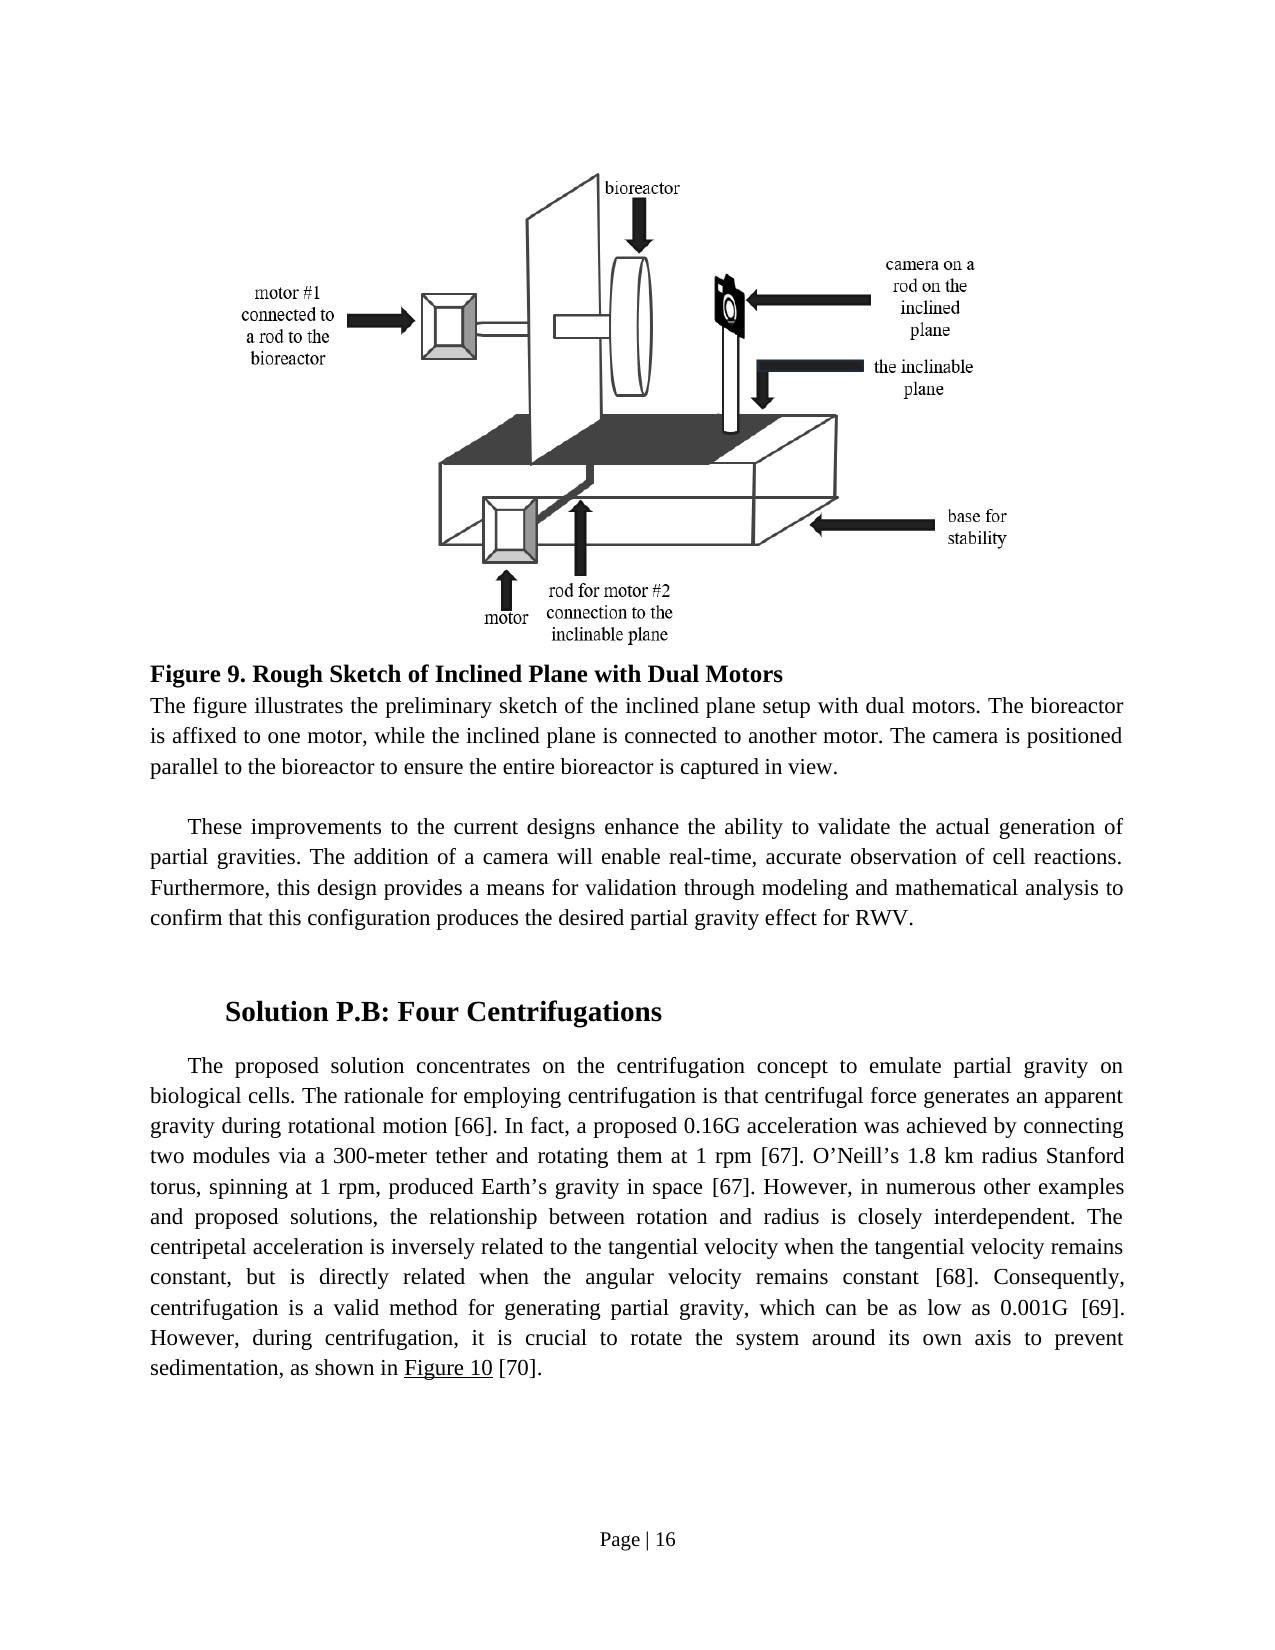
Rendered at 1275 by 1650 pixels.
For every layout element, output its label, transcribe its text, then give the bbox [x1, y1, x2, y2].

text The figure illustrates the preliminary sketch of the inclined plane setup with dual motors. The bioreactor is affixed to one motor, while the inclined plane is connected to another motor. The camera is positioned parallel to the bioreactor to ensure the entire bioreactor is captured in view. [150, 692, 1125, 779]
text The proposed solution concentrates on the centrifugation concept to emulate partial gravity on biological cells. The rationale for employing centrifugation is that centrifugal force generates an apparent gravity during rotational motion [66]. In fact, a proposed 0.16G acceleration was achieved by connecting two modules via a 300-meter tether and rotating them at 1 rpm [67]. O’Neill’s 1.8 km radius Stanford torus, spinning at 1 rpm, produced Earth’s gravity in space [67]. However, in numerous other examples and proposed solutions, the relationship between rotation and radius is closely interdependent. The centripetal acceleration is inversely related to the tangential velocity when the tangential velocity remains constant, but is directly related when the angular velocity remains constant [68]. Consequently, centrifugation is a valid method for generating partial gravity, which can be as low as 0.001G [69]. However, during centrifugation, it is crucial to rotate the system around its own axis to prevent sedimentation, as shown in Figure 10 [70]. [150, 1052, 1125, 1380]
text These improvements to the current designs enhance the ability to validate the actual generation of partial gravities. The addition of a camera will enable real-time, accurate observation of cell reactions. Furthermore, this design provides a means for validation through modeling and mathematical analysis to confirm that this configuration produces the desired partial gravity effect for RWV. [150, 813, 1125, 930]
picture [197, 150, 1078, 651]
subtitle Solution P.B: Four Centrifugations [225, 994, 1125, 1028]
